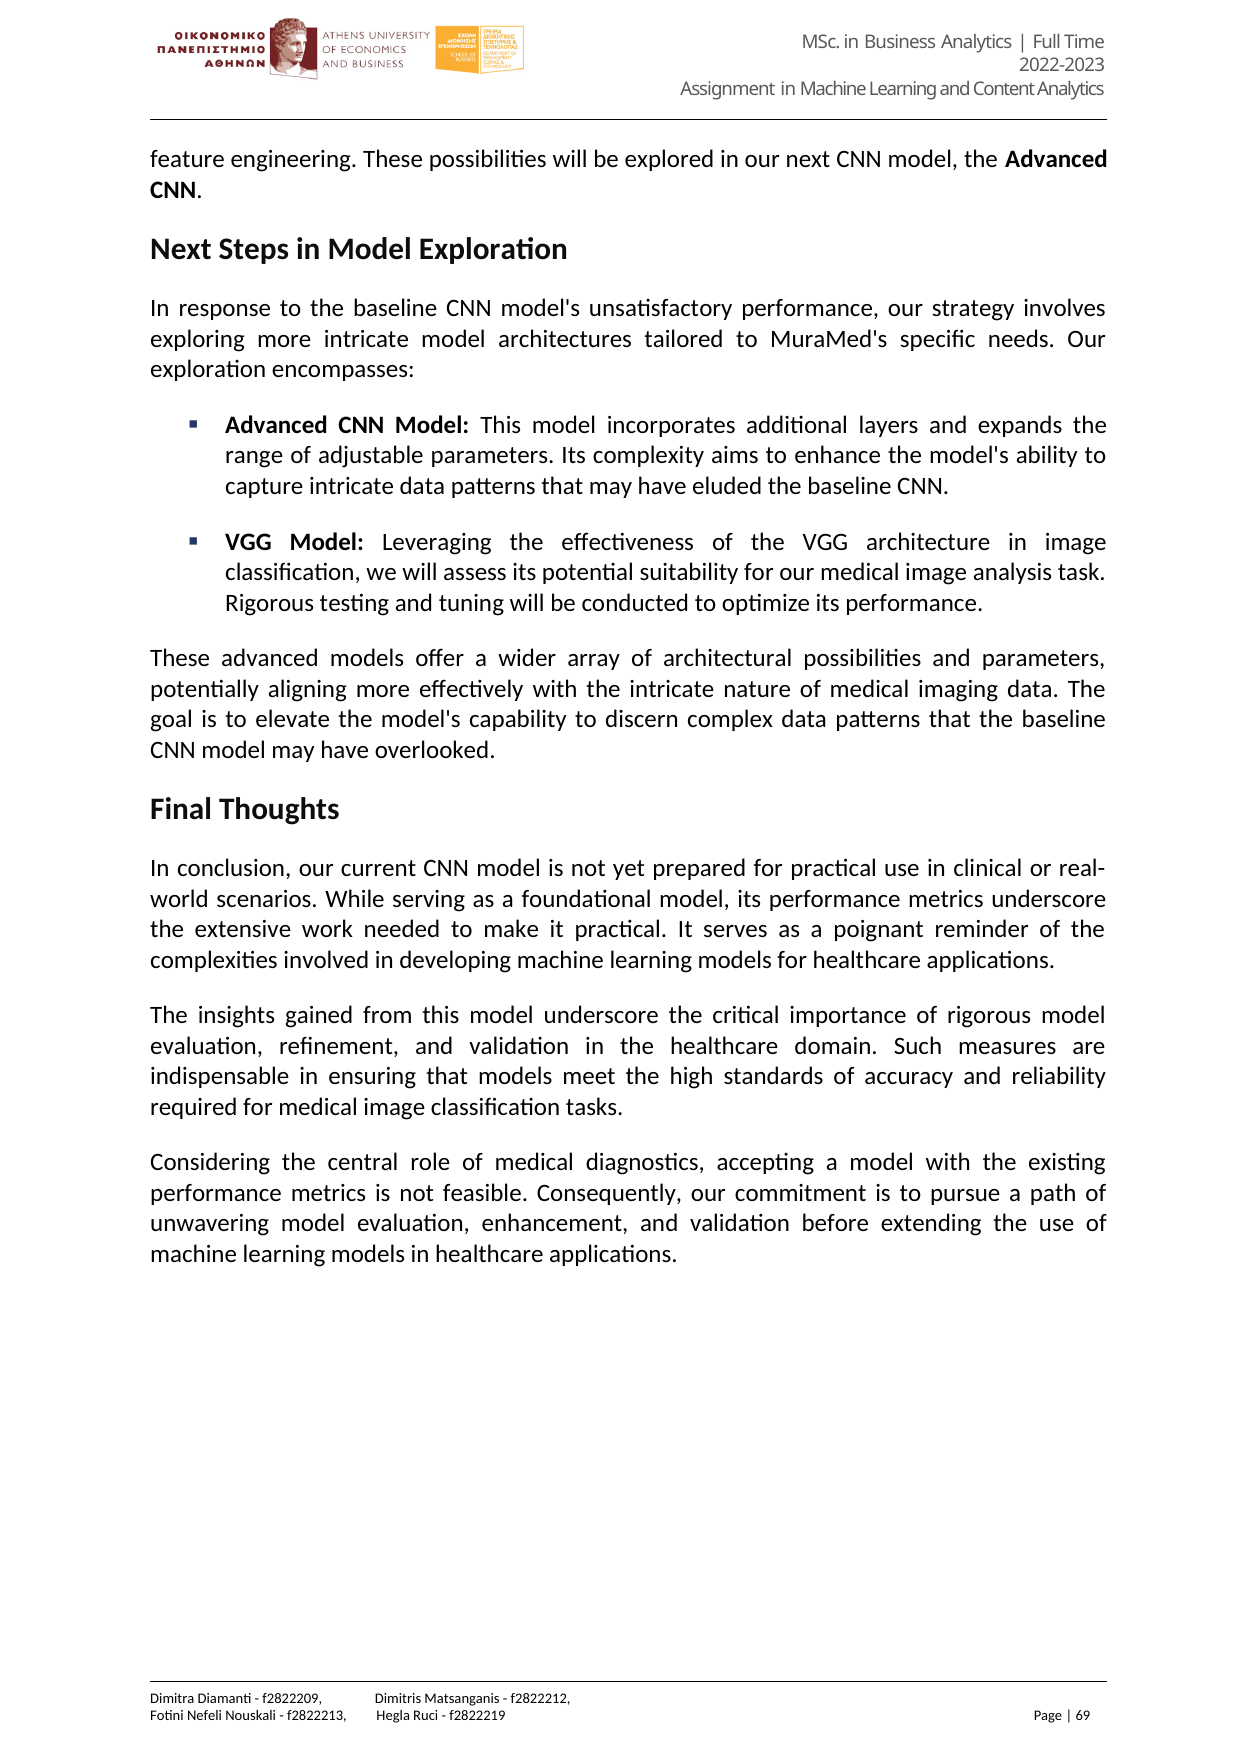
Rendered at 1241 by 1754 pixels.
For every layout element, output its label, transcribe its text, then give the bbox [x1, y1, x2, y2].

text These advanced models offer a wider array of architectural possibilities and parameters, potentially aligning more effectively with the intricate nature of medical imaging data. The goal is to elevate the model's capability to discern complex data patterns that the baseline CNN model may have overlooked. [150, 642, 1107, 764]
picture [151, 17, 526, 82]
text In response to the baseline CNN model's unsatisfactory performance, our strategy involves exploring more intricate model architectures tailored to MuraMed's specific needs. Our exploration encompasses: [150, 292, 1107, 384]
subtitle Next Steps in Model Exploration [150, 229, 1107, 267]
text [150, 143, 1107, 204]
text In conclusion, our current CNN model is not yet prepared for practical use in clinical or real-world scenarios. While serving as a foundational model, its performance metrics underscore the extensive work needed to make it practical. It serves as a poignant reminder of the complexities involved in developing machine learning models for healthcare applications. [150, 852, 1107, 974]
subtitle Final Thoughts [150, 789, 1107, 827]
text The insights gained from this model underscore the critical importance of rigorous model evaluation, refinement, and validation in the healthcare domain. Such measures are indispensable in ensuring that models meet the high standards of accuracy and reliability required for medical image classification tasks. [150, 999, 1107, 1122]
list Advanced CNN Model: This model incorporates additional layers and expands the range of adjustable parameters. Its complexity aims to enhance the model's ability to capture intricate data patterns that may have eluded the baseline CNN. [187, 409, 1107, 501]
text Considering the central role of medical diagnostics, accepting a model with the existing performance metrics is not feasible. Consequently, our commitment is to pursue a path of unwavering model evaluation, enhancement, and validation before extending the use of machine learning models in healthcare applications. [150, 1147, 1107, 1269]
list VGG Model: Leveraging the effectiveness of the VGG architecture in image classification, we will assess its potential suitability for our medical image analysis task. Rigorous testing and tuning will be conducted to optimize its performance. [187, 526, 1107, 617]
